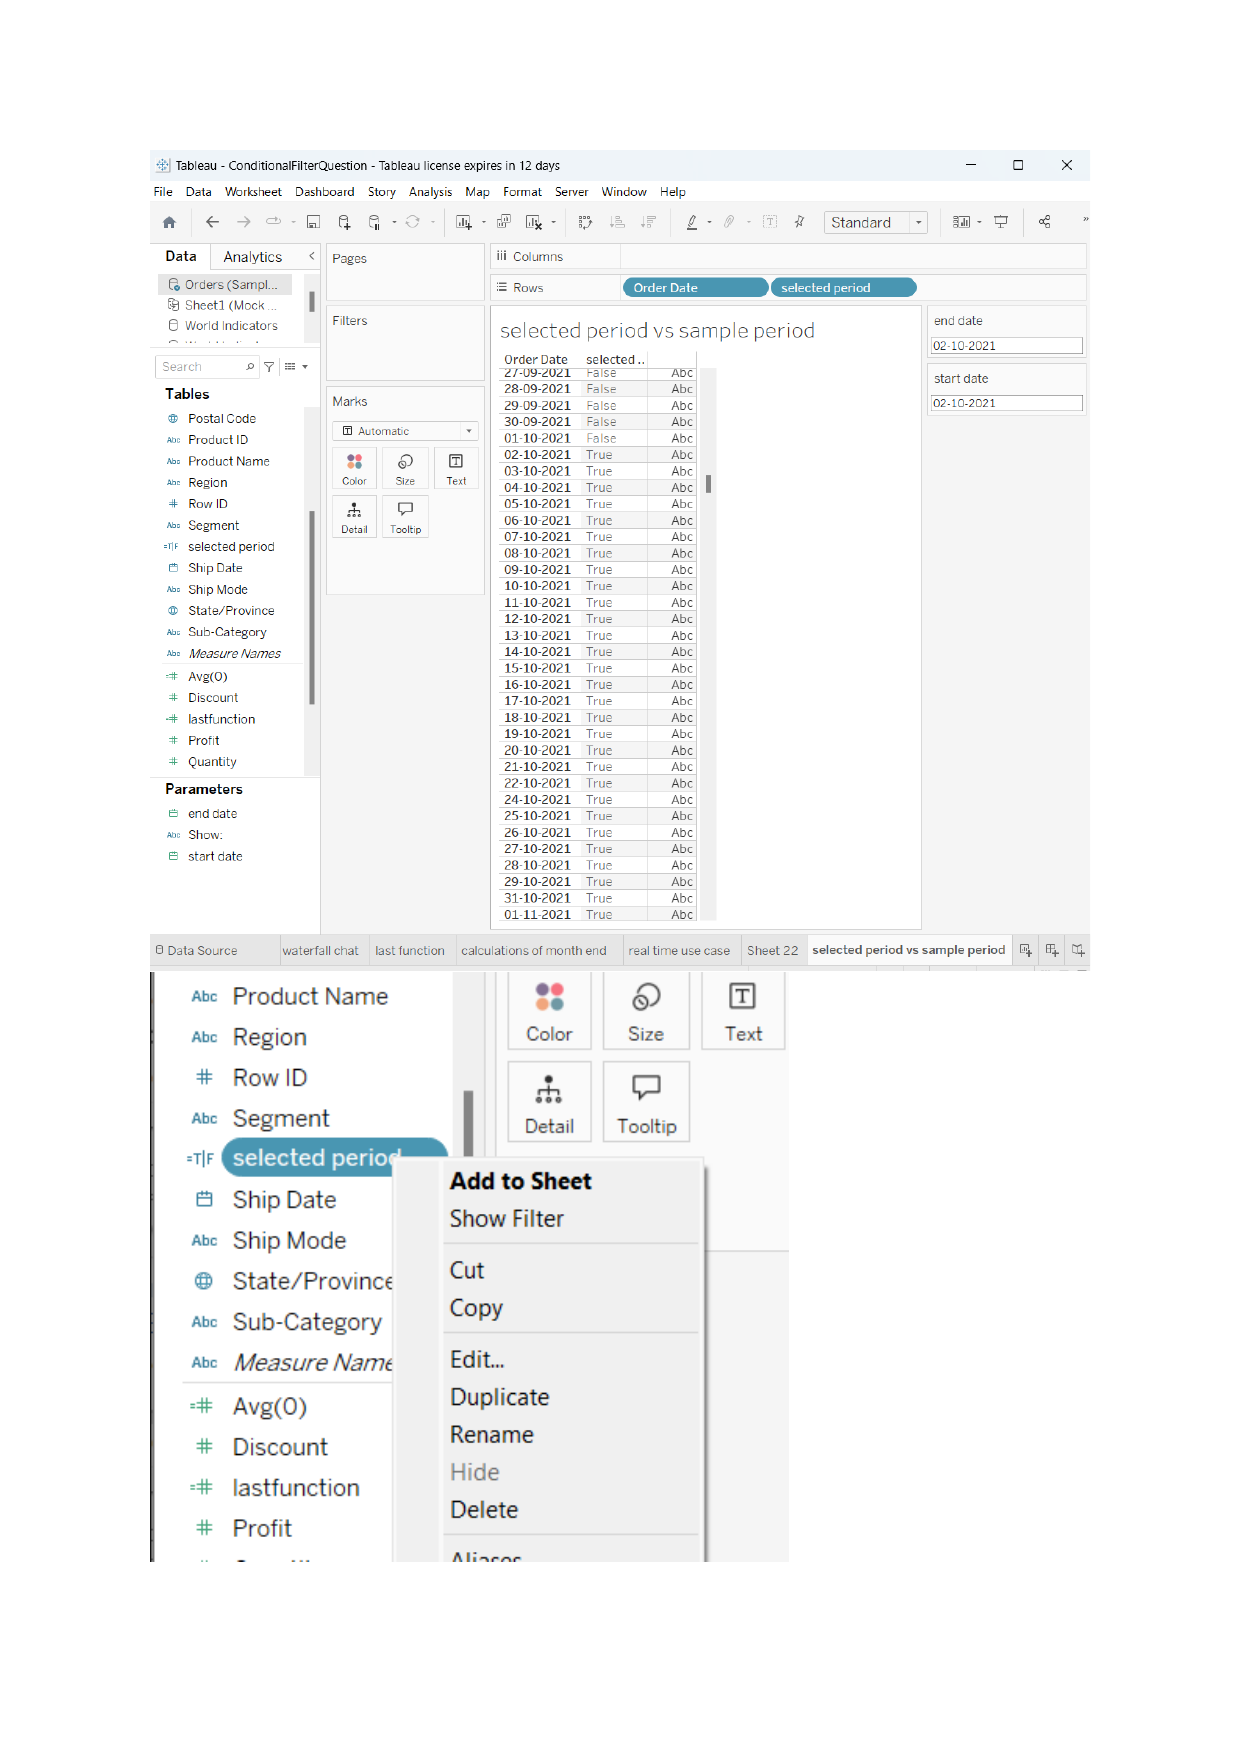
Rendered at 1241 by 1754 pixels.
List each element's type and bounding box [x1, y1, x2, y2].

picture [150, 150, 1091, 971]
picture [150, 972, 789, 1562]
